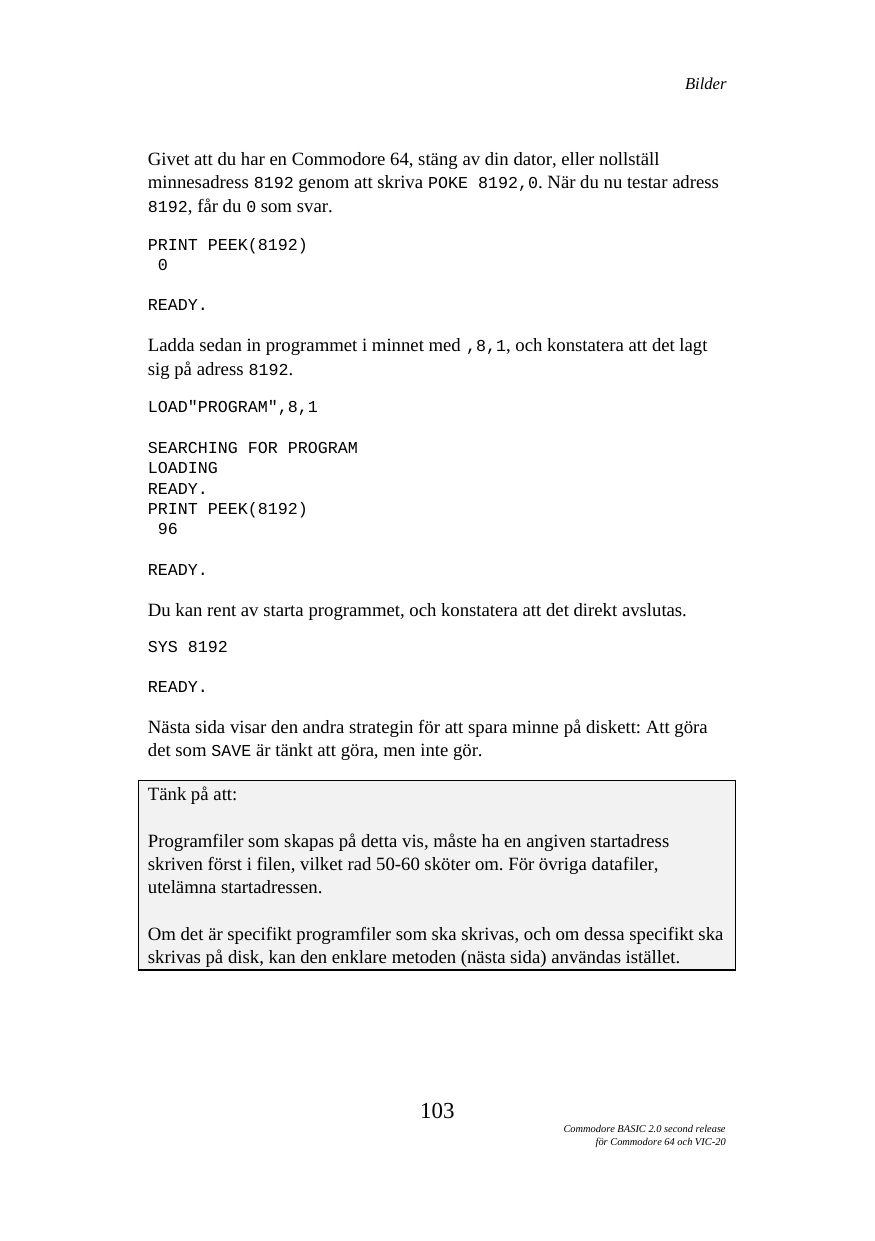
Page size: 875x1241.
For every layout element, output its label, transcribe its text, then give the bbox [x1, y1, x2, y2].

text PRINT PEEK(8192) 0 READY. [148, 236, 726, 316]
text Givet att du har en Commodore 64, stäng av din dator, eller nollställ minnesadress 8192 genom att skriva POKE 8192,0. När du nu testar adress 8192, får du 0 som svar. [148, 148, 726, 218]
text SYS 8192 READY. [148, 638, 726, 698]
text Du kan rent av starta programmet, och konstatera att det direkt avslutas. [148, 598, 726, 620]
text LOAD"PROGRAM",8,1 SEARCHING FOR PROGRAM LOADING READY. PRINT PEEK(8192) 96 READY. [148, 399, 726, 580]
text Nästa sida visar den andra strategin för att spara minne på diskett: Att göra det som SAVE är tänkt att göra, men inte gör. [148, 716, 726, 762]
text Ladda sedan in programmet i minnet med ,8,1, och konstatera att det lagt sig på adress 8192. [148, 334, 726, 381]
text Tänk på att: Programfiler som skapas på detta vis, måste ha en angiven startadress skriven först i filen, vilket rad 50-60 sköter om. För övriga datafiler, utelämna startadressen. Om det är specifikt programfiler som ska skrivas, och om dessa specifikt ska skrivas på disk, kan den enklare metoden (nästa sida) användas istället. [139, 781, 735, 969]
